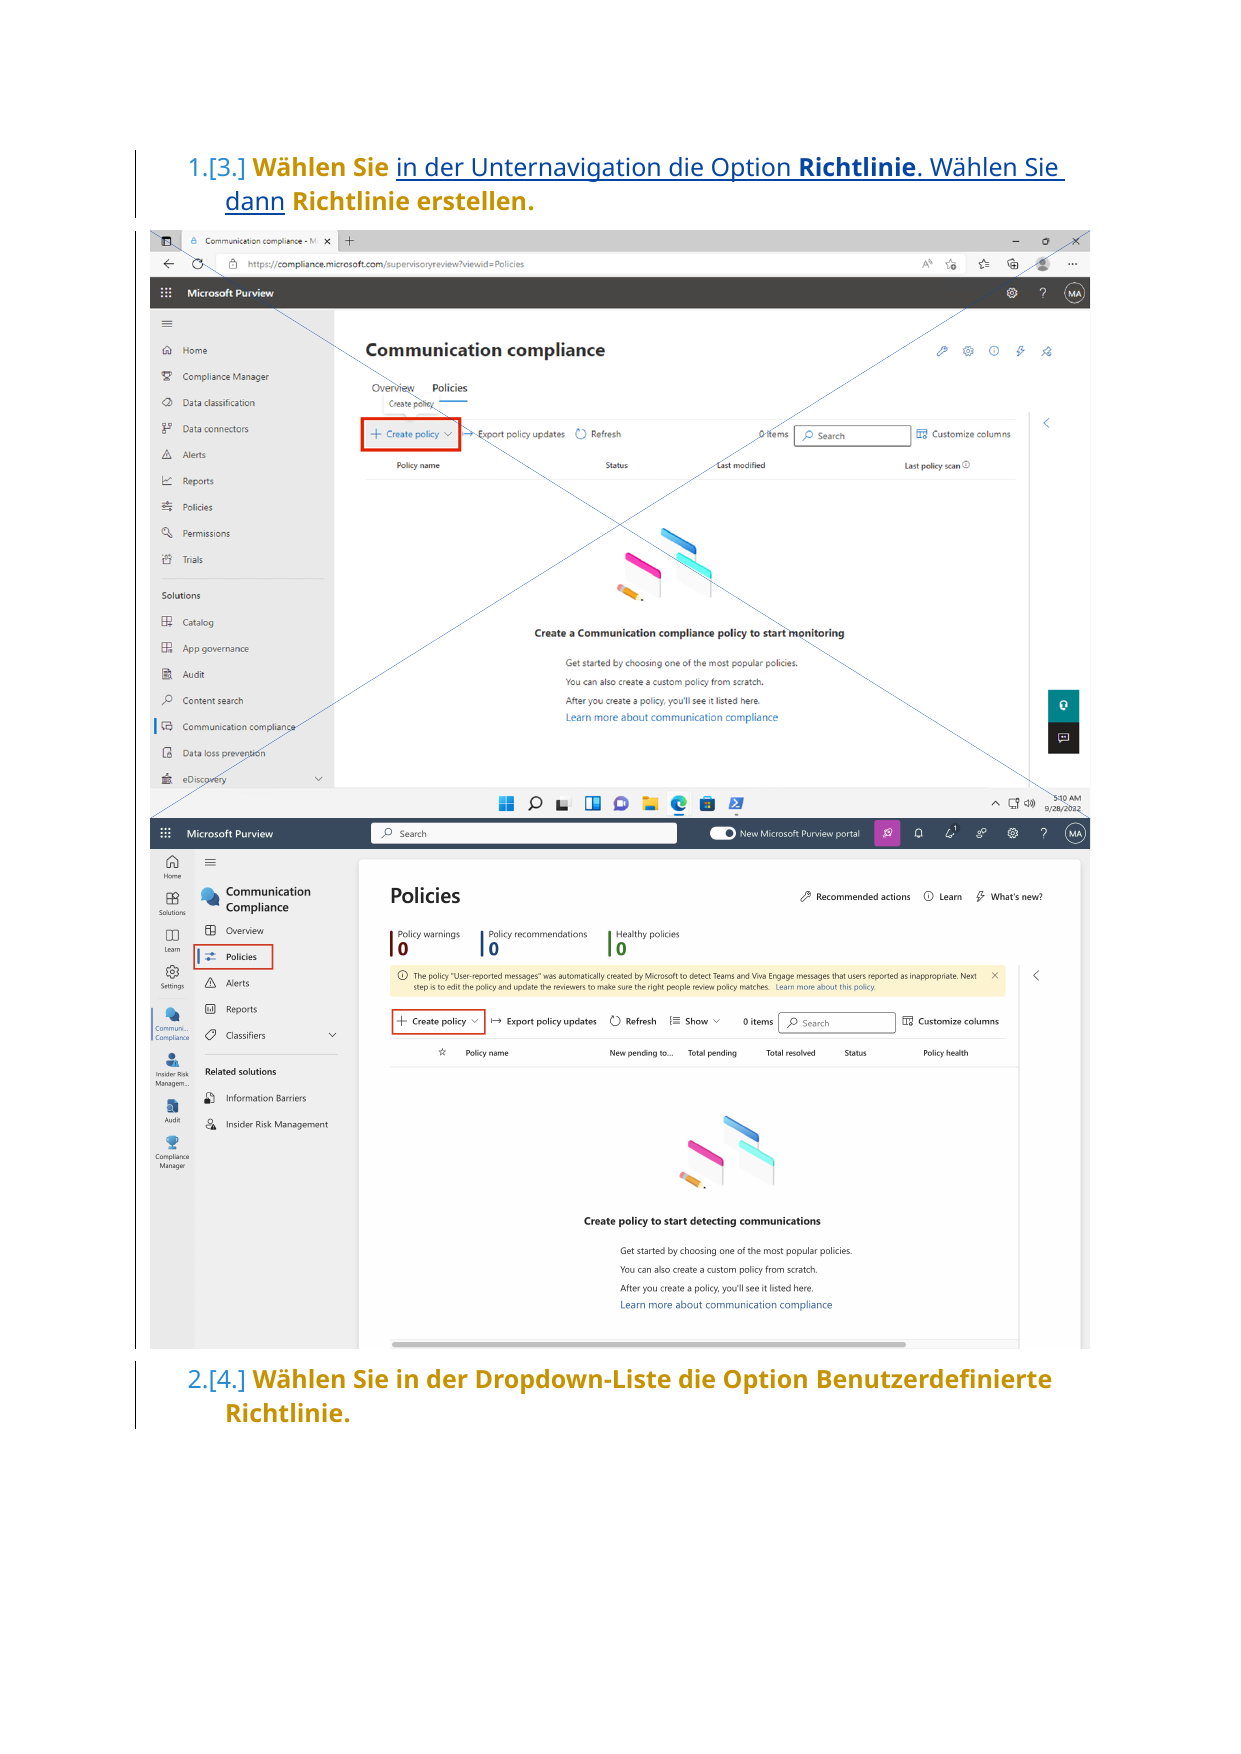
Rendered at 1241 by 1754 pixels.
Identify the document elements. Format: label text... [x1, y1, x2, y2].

picture [150, 231, 1091, 1349]
picture [150, 232, 618, 817]
list Wählen Sie Richtlinie erstellen. [187, 150, 1090, 218]
list Wählen Sie in der Dropdown-Liste die Option Benutzerdefinierte Richtlinie. [187, 1361, 1090, 1429]
picture [151, 230, 1089, 523]
